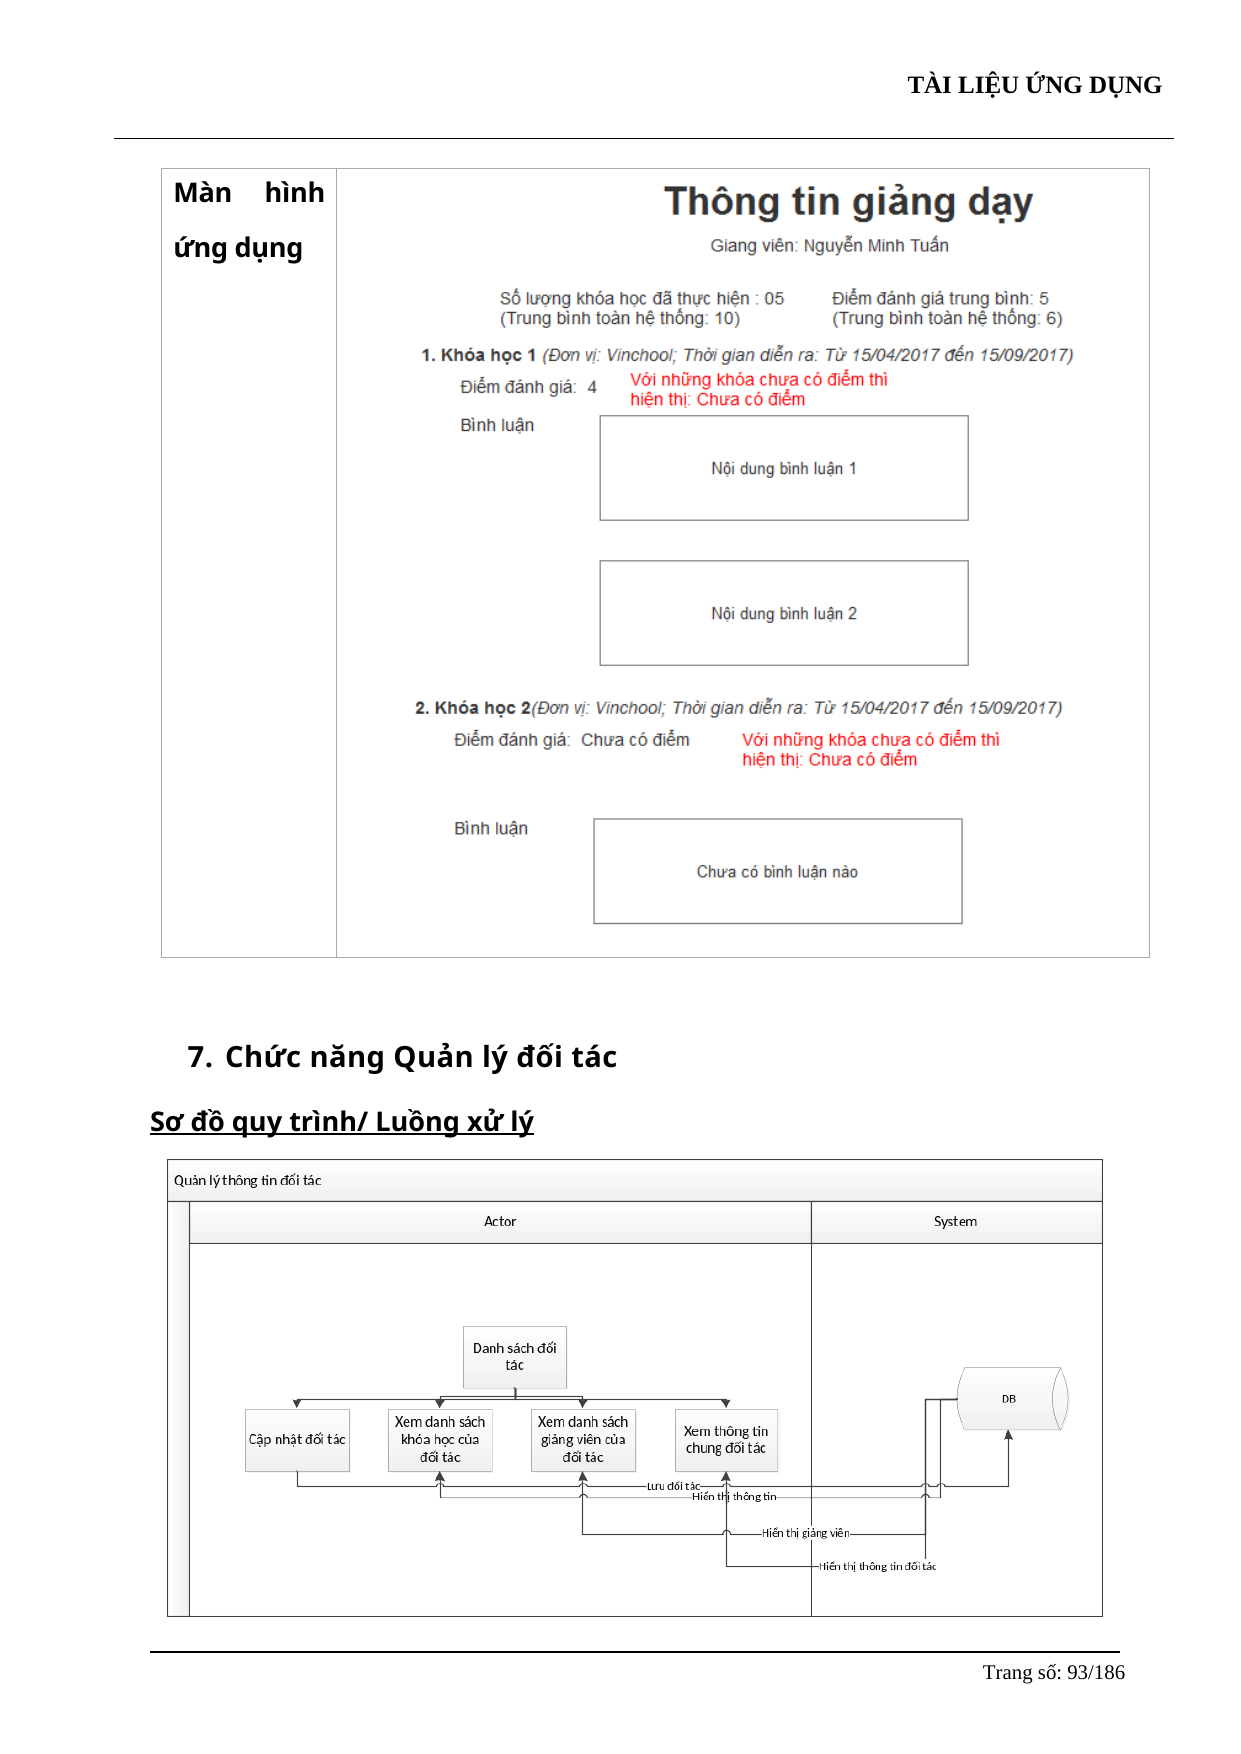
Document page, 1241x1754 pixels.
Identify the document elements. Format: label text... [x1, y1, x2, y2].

subtitle Chức năng Quản lý đối tác [187, 1036, 1120, 1076]
table_cell [337, 169, 1149, 957]
text Sơ đồ quy trình/ Luồng xử lý [150, 1102, 1120, 1139]
picture [388, 173, 1097, 939]
table_cell Màn hình ứng dụng [162, 169, 336, 957]
